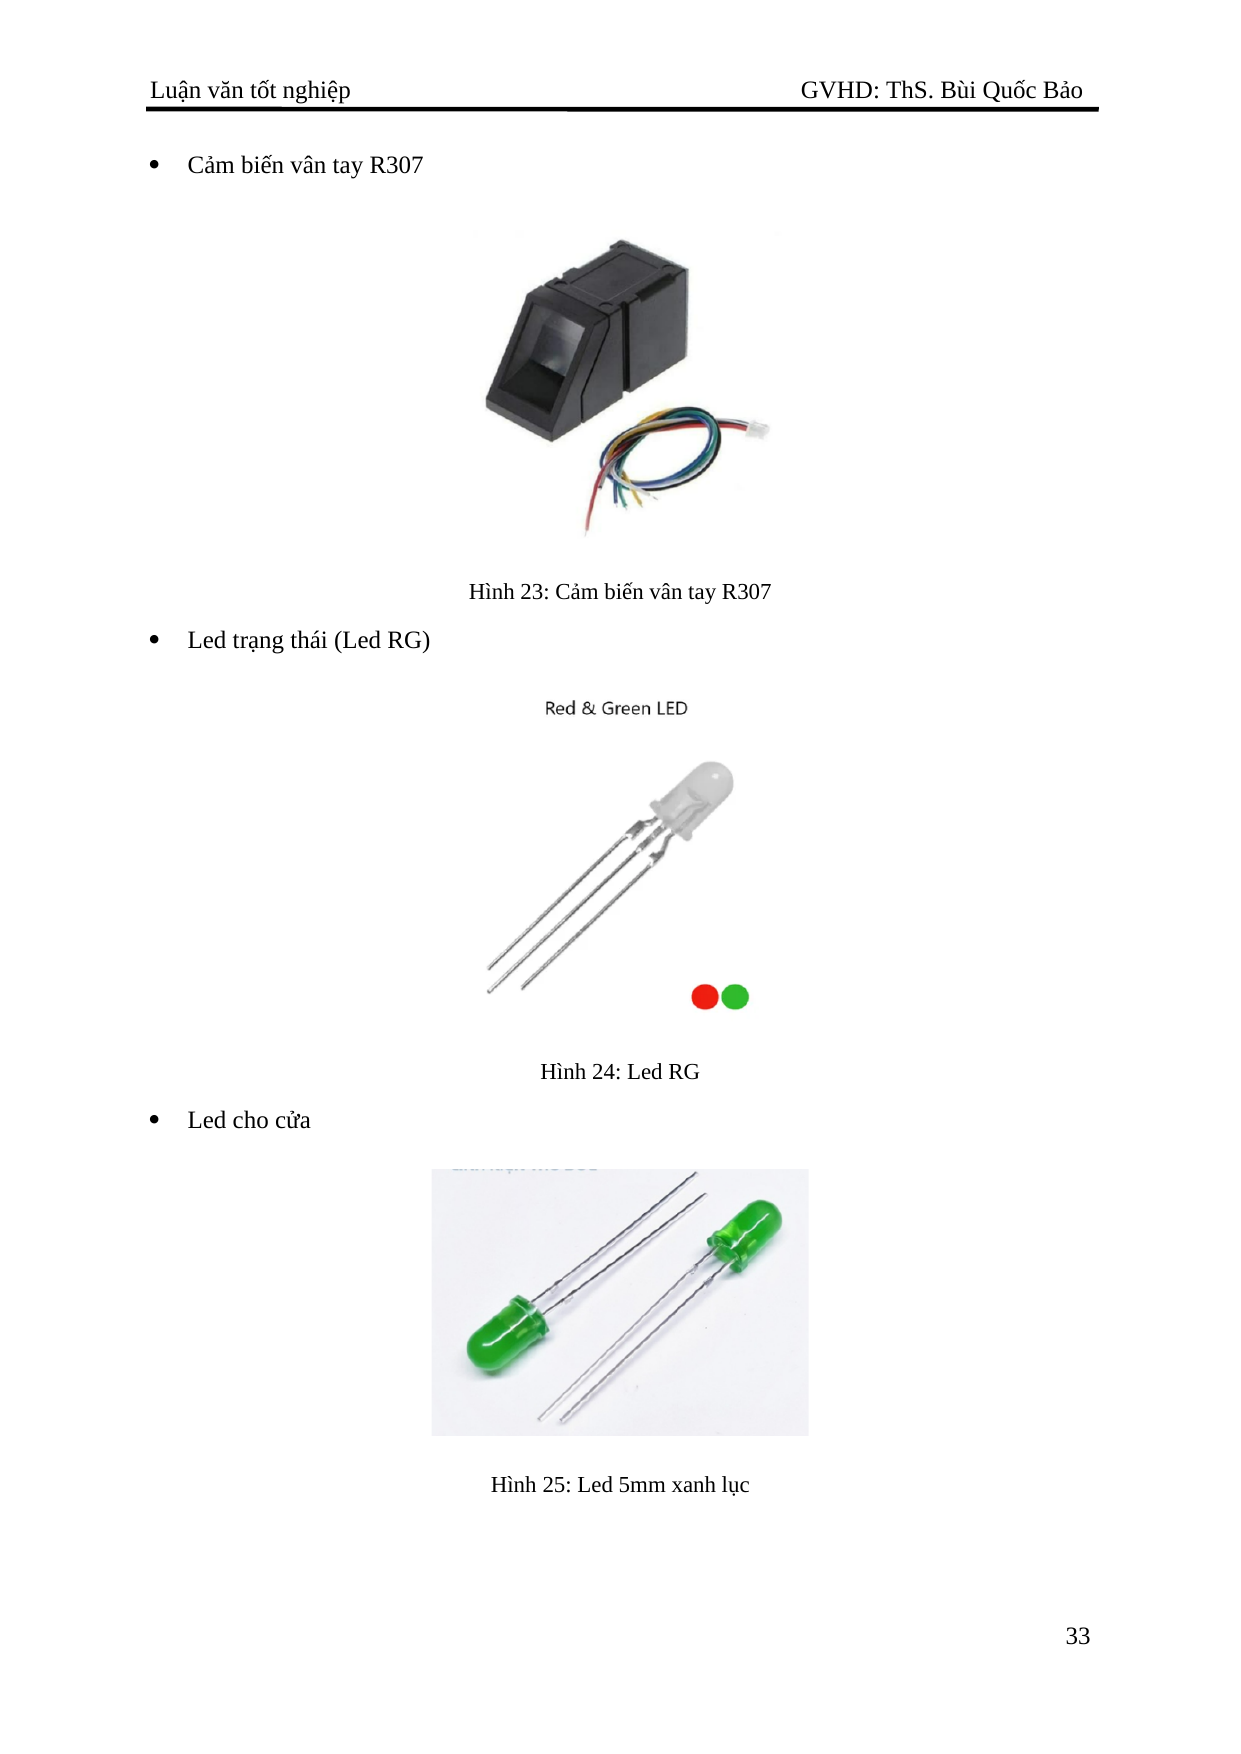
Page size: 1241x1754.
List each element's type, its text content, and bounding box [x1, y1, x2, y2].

list Led trạng thái (Led RG) [150, 625, 1090, 654]
list Led cho cửa [150, 1105, 1090, 1134]
picture [458, 689, 782, 1023]
picture [450, 213, 790, 543]
list Cảm biến vân tay R307 [150, 150, 1090, 179]
picture [431, 1169, 809, 1436]
